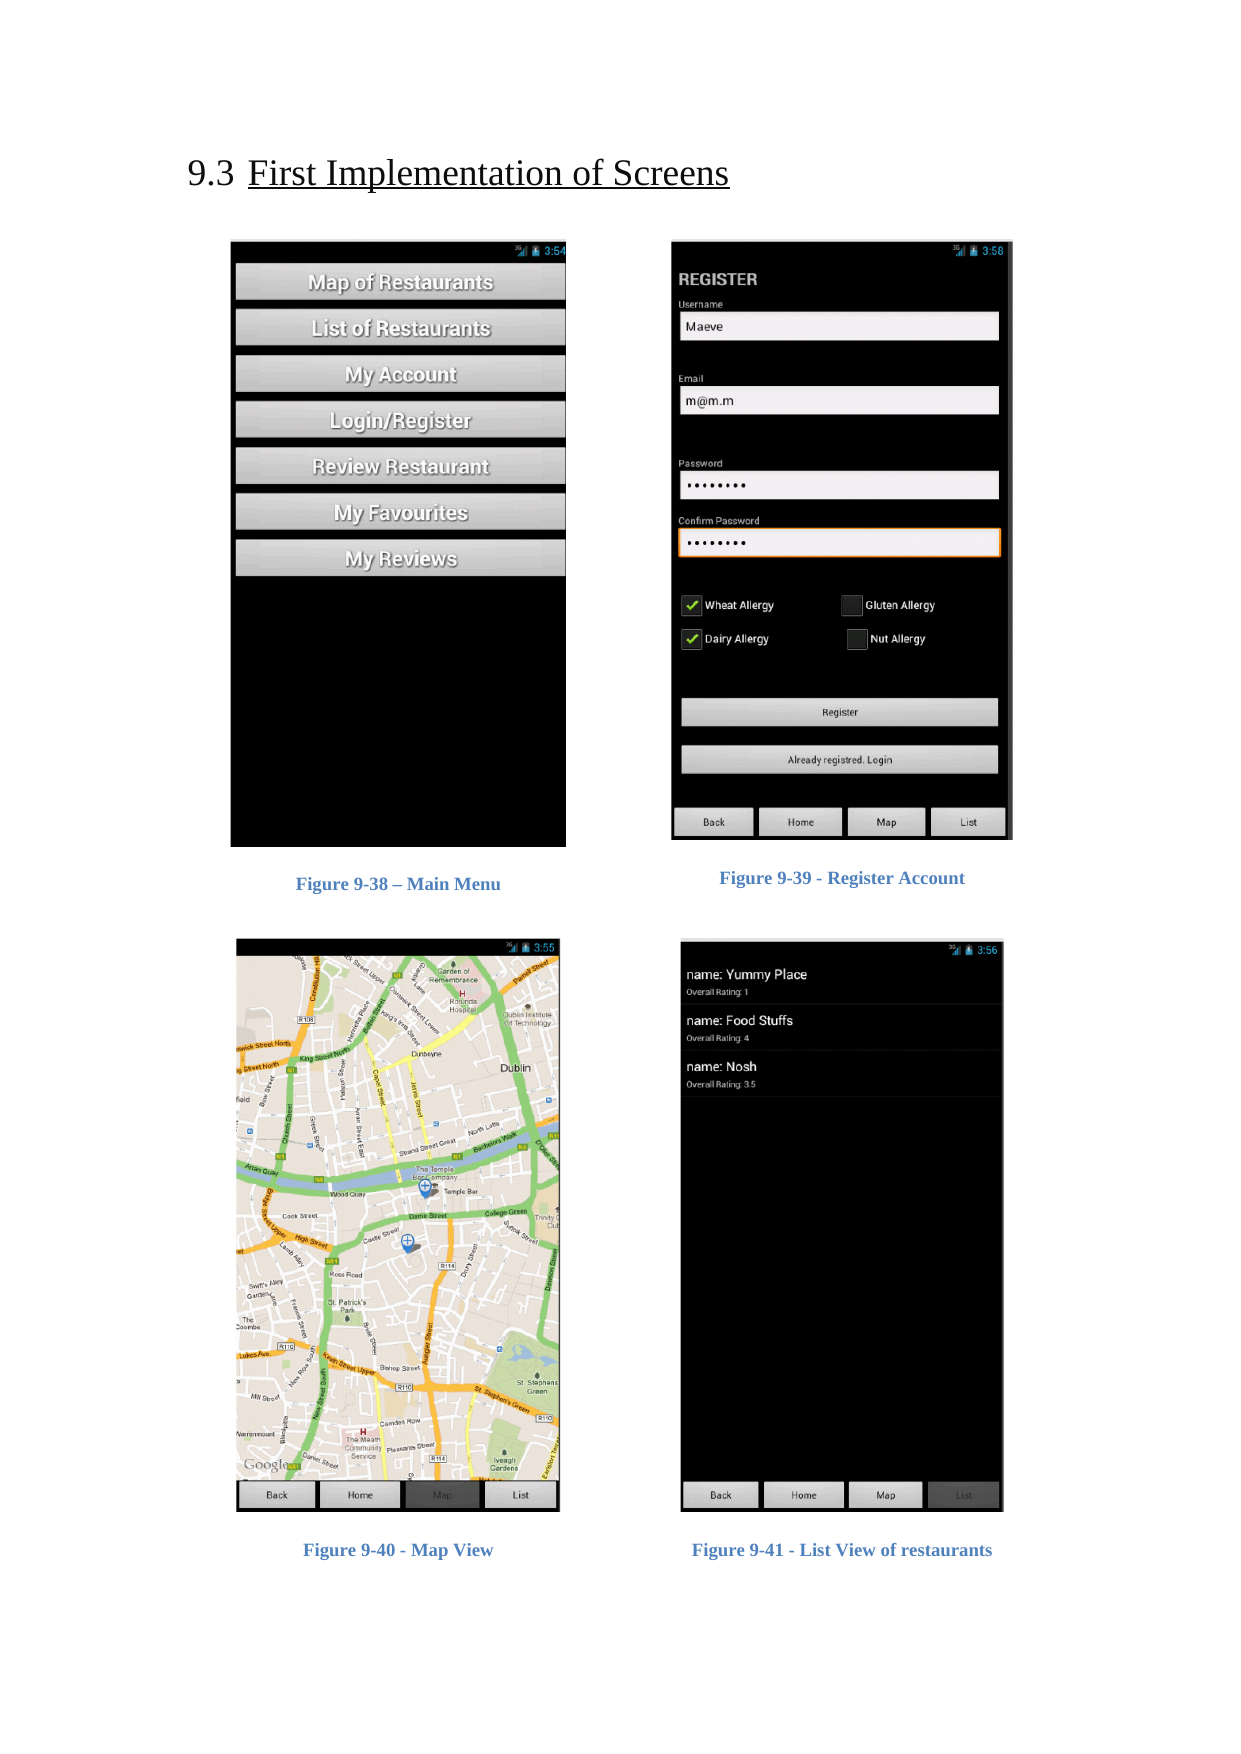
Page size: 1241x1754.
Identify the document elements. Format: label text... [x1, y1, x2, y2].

picture [236, 938, 561, 1512]
picture [671, 239, 1013, 840]
picture [680, 938, 1004, 1512]
subtitle First Implementation of Screens [187, 150, 1053, 193]
picture [230, 239, 566, 847]
